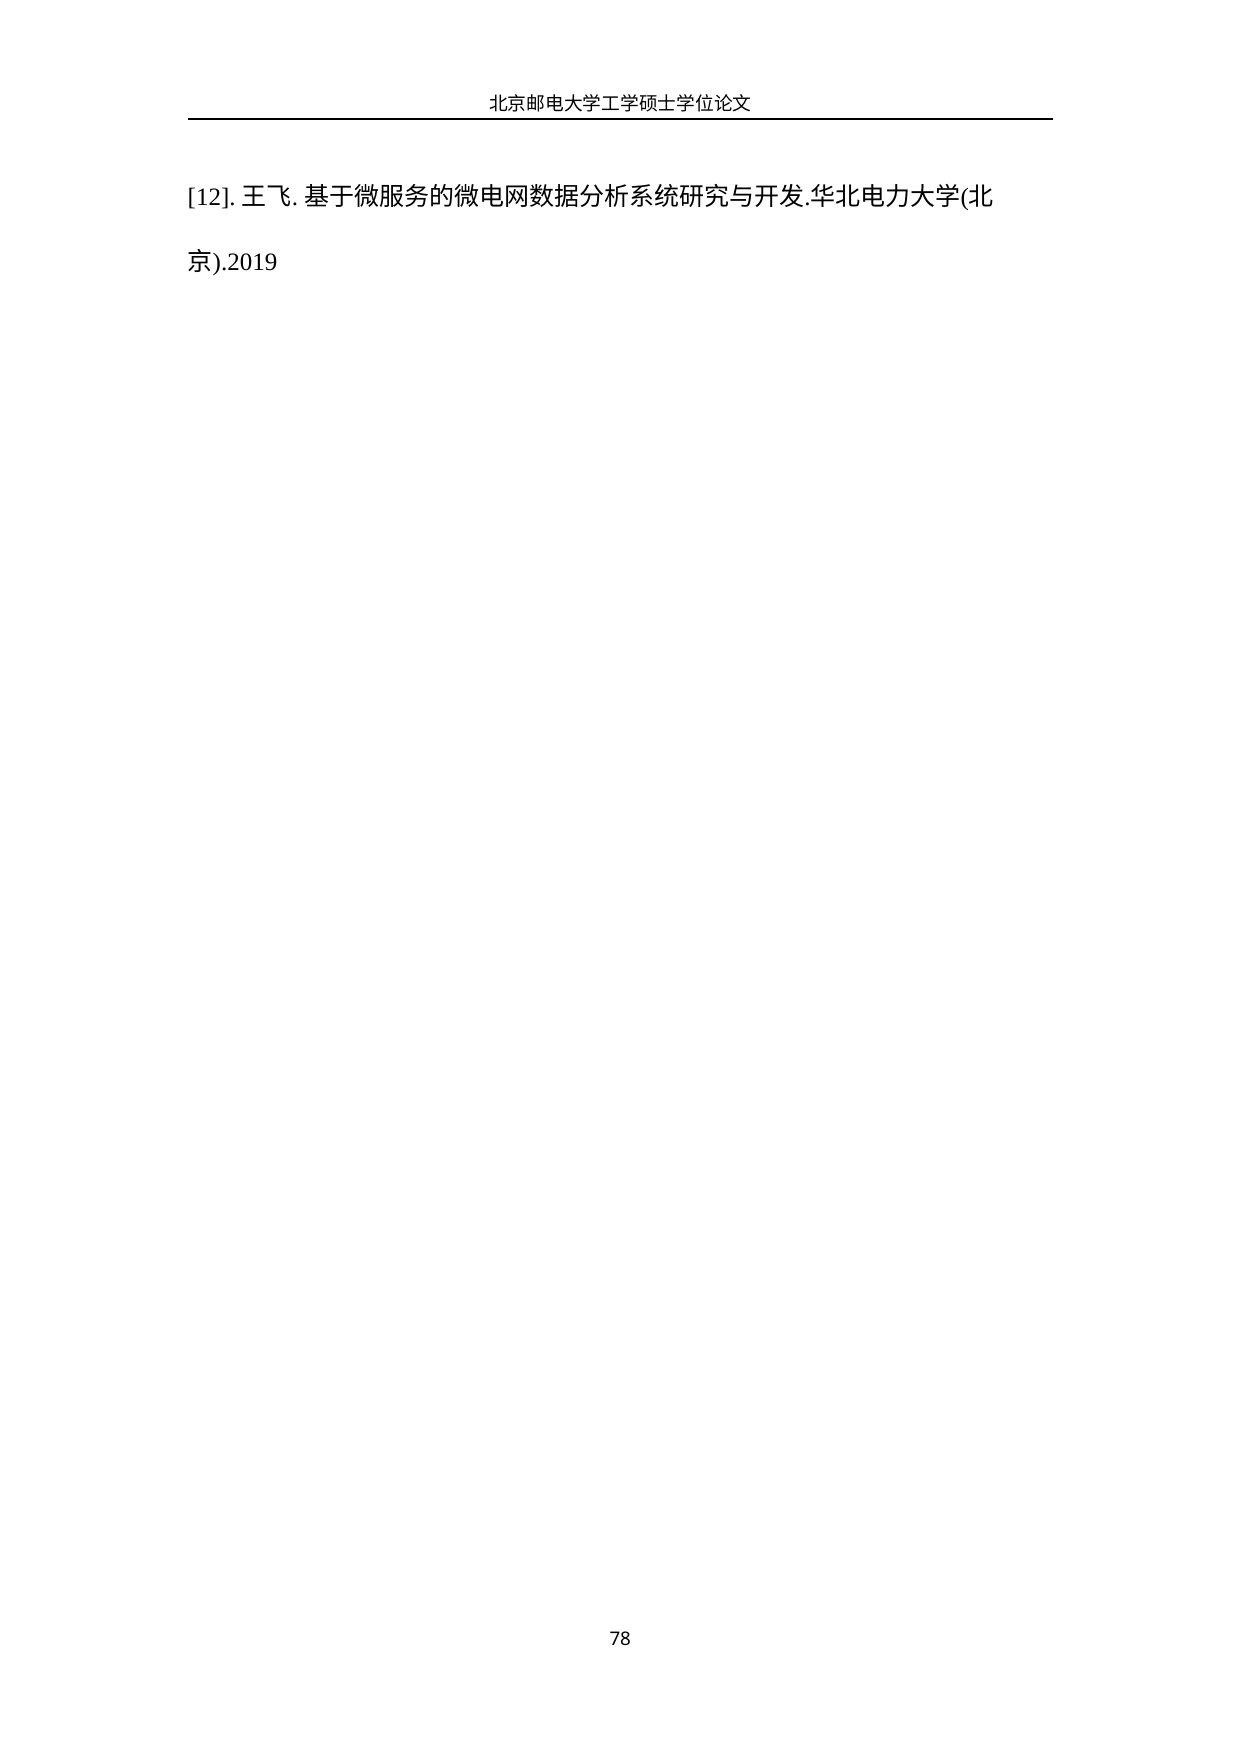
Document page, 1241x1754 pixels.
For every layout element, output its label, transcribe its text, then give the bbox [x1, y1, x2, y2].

text [12]. 王飞. 基于微服务的微电网数据分析系统研究与开发.华北电力大学(北京).2019 [187, 162, 1053, 292]
